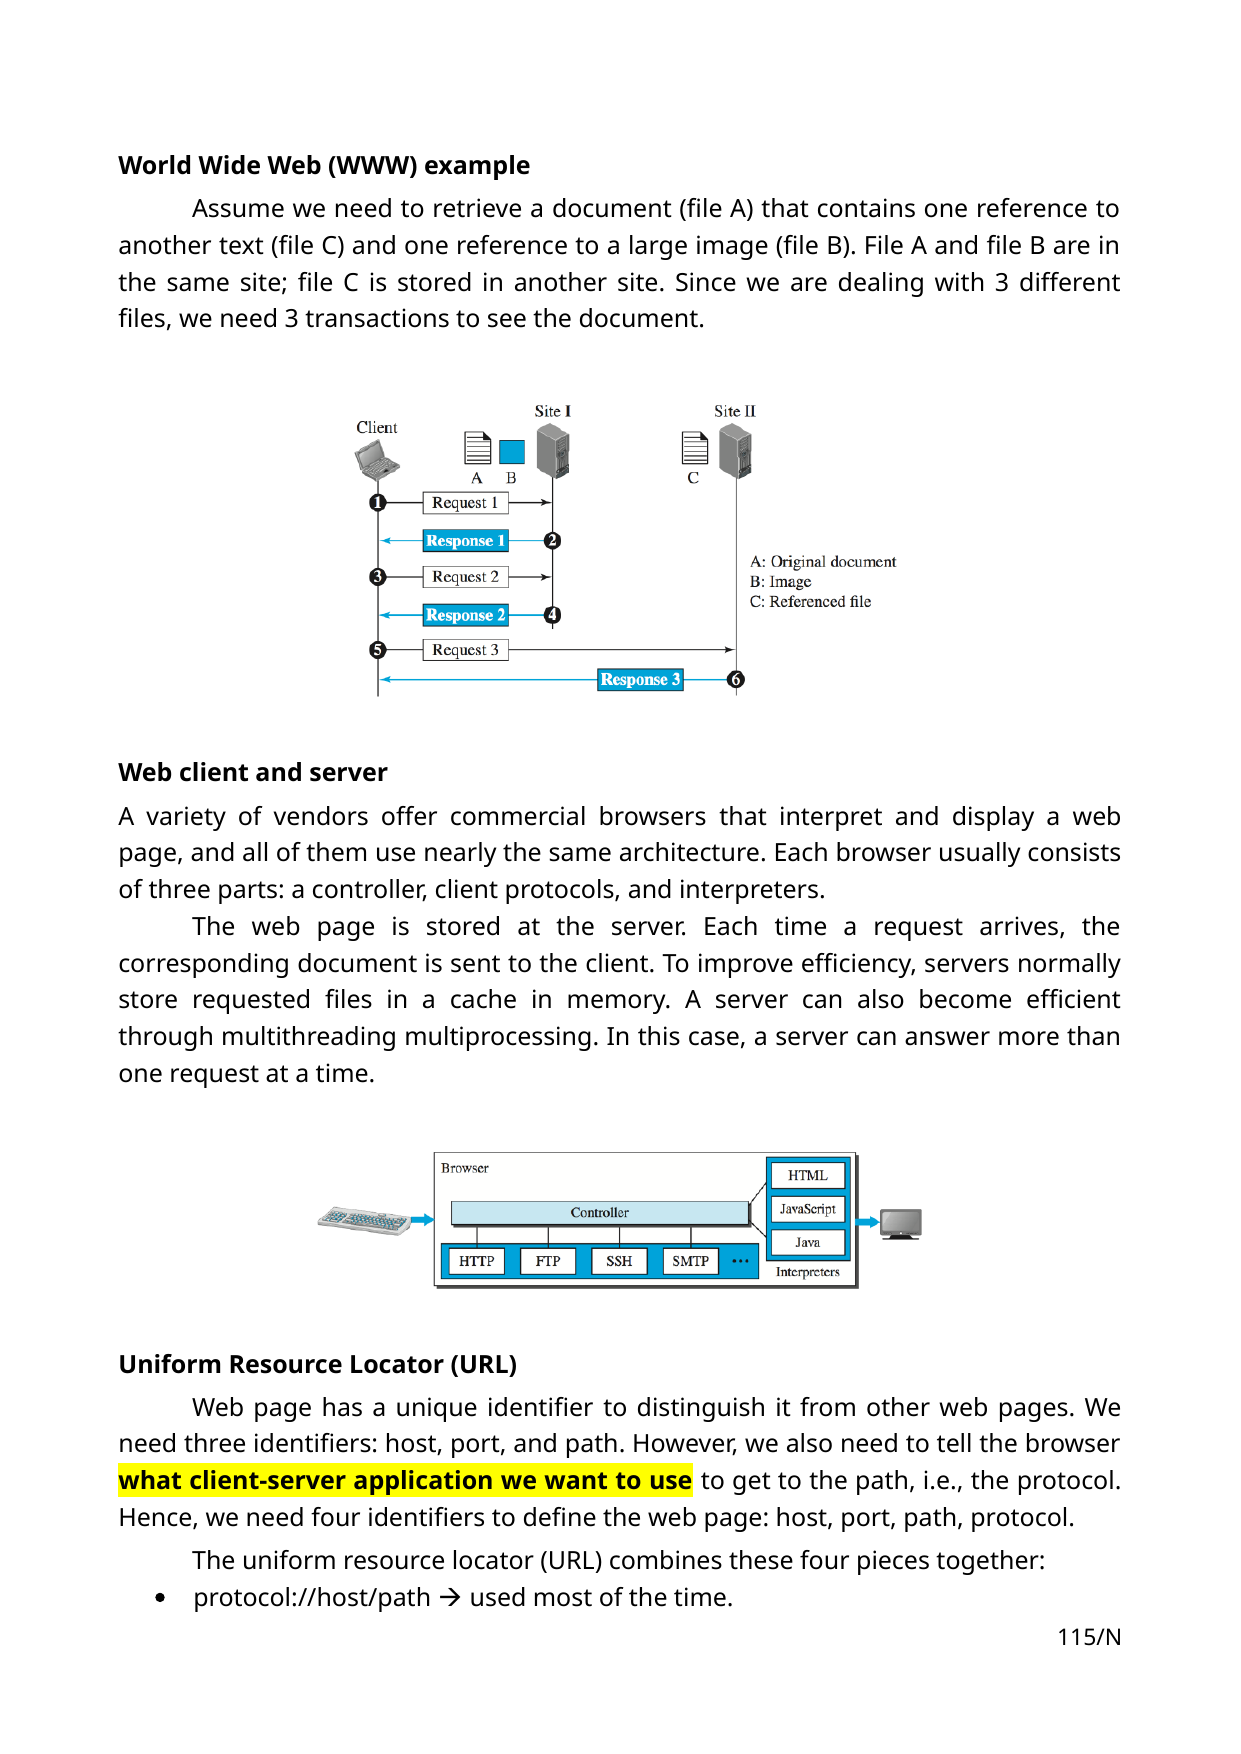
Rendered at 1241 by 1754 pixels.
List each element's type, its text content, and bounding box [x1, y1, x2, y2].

list Web page has a unique identifier to distinguish it from other web pages. We need three identifiers: host, port, and path. However, we also need to tell the browser what client-server application we want to use to get to the path, i.e., the protocol. Hence, we need four identifiers to define the web page: host, port, path, protocol. [118, 1389, 1122, 1534]
list Assume we need to retrieve a document (file A) that contains one reference to another text (file C) and one reference to a large image (file B). File A and file B are in the same site; file C is stored in another site. Since we are dealing with 3 different files, we need 3 transactions to see the document. [118, 191, 1122, 335]
list The uniform resource locator (URL) combines these four pieces together: [118, 1543, 1122, 1577]
list protocol://host/path used most of the time. [156, 1579, 1122, 1613]
picture [303, 1129, 937, 1308]
text Web client and server [118, 755, 1122, 789]
text Uniform Resource Locator (URL) [118, 1346, 1122, 1380]
picture [323, 374, 917, 717]
text World Wide Web (WWW) example [118, 148, 1122, 182]
text A variety of vendors offer commercial browsers that interpret and display a web page, and all of them use nearly the same architecture. Each browser usually consists of three parts: a controller, client protocols, and interpreters. [118, 798, 1122, 906]
list The web page is stored at the server. Each time a request arrives, the corresponding document is sent to the client. To improve efficiency, servers normally store requested files in a cache in memory. A server can also become efficient through multithreading multiprocessing. In this case, a server can answer more than one request at a time. [118, 908, 1122, 1089]
